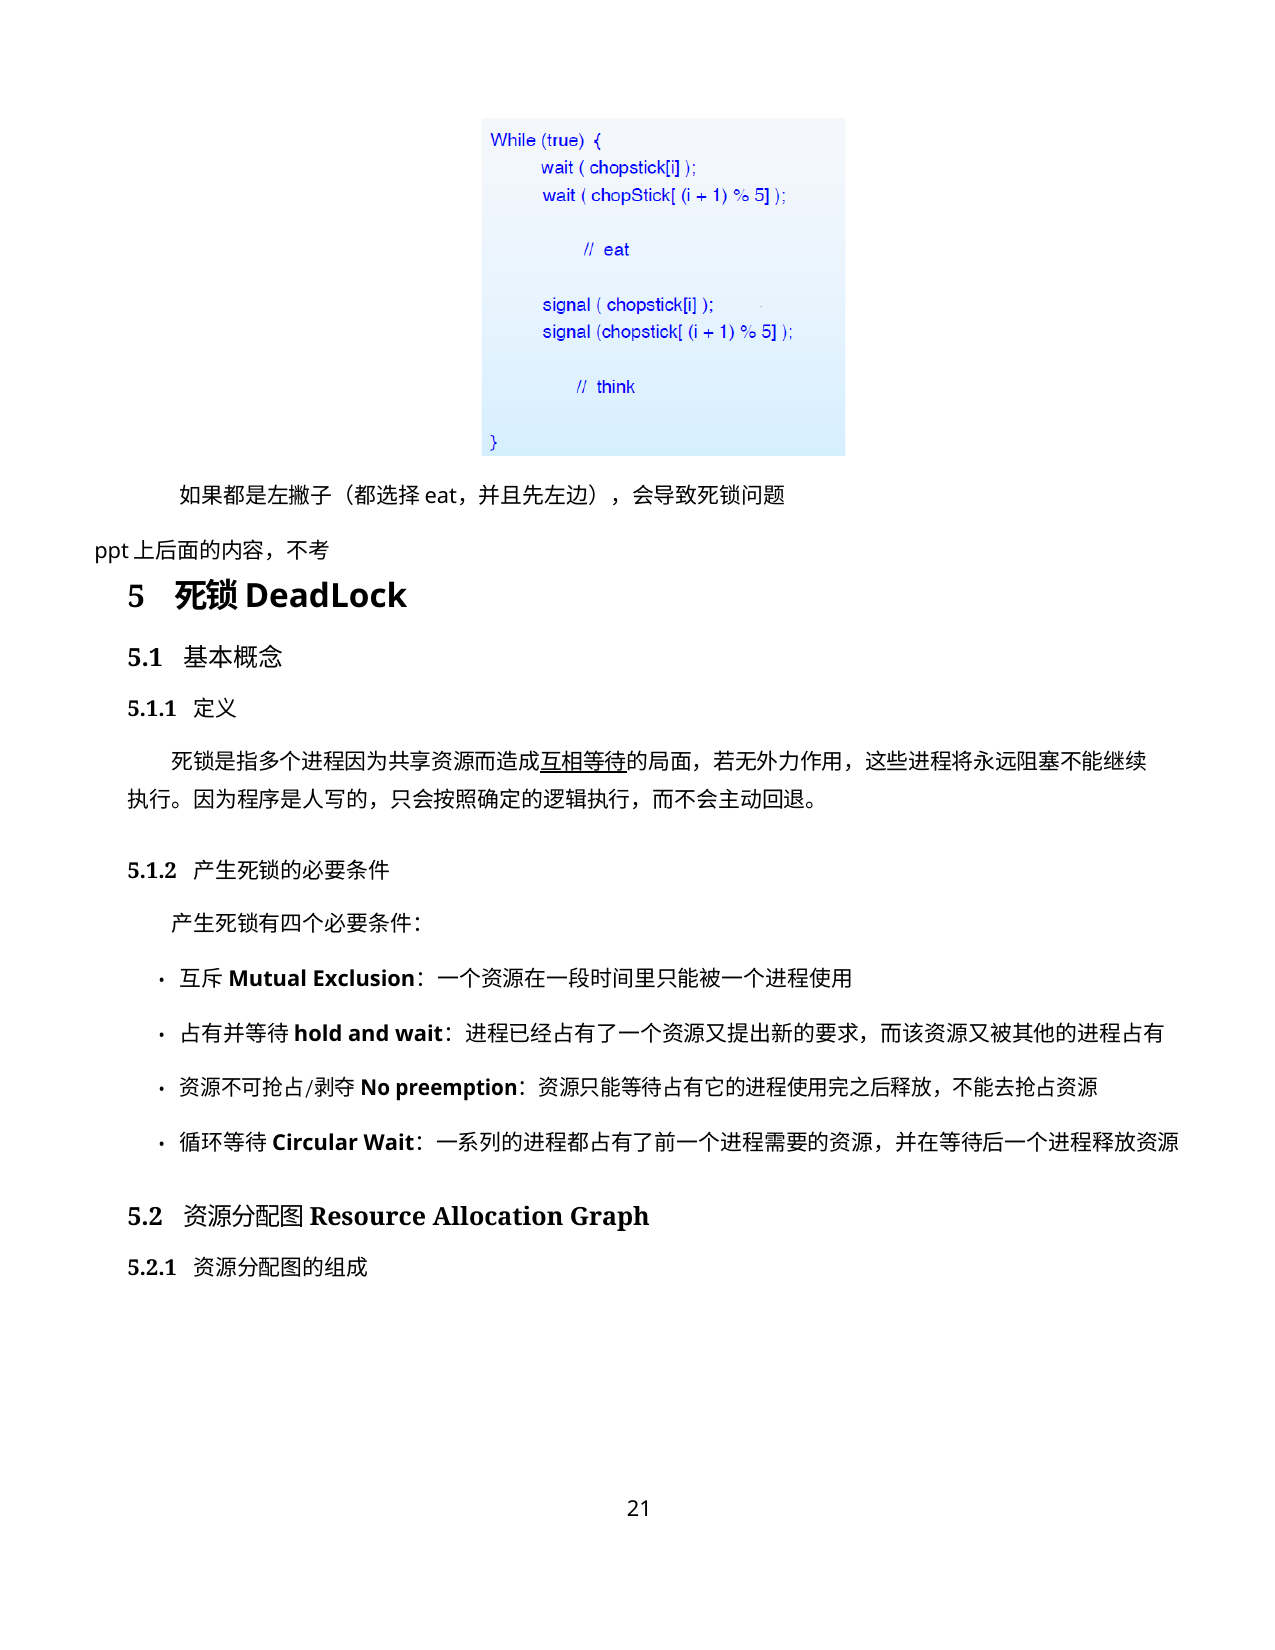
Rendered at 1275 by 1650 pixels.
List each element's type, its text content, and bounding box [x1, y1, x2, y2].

text 基本概念 [127, 640, 1217, 674]
list 资源不可抢占/剥夺 No preemption：资源只能等待占有它的进程使用完之后释放，不能去抢占资源 [157, 1070, 1217, 1102]
picture [481, 118, 846, 456]
list 循环等待 Circular Wait：一系列的进程都占有了前一个进程需要的资源，并在等待后一个进程释放资源 [157, 1125, 1217, 1157]
list 产生死锁的必要条件 [127, 855, 1217, 884]
text 死锁 DeadLock [127, 572, 1217, 617]
list 互斥 Mutual Exclusion：一个资源在一段时间里只能被一个进程使用 [157, 961, 1217, 993]
list 占有并等待 hold and wait：进程已经占有了一个资源又提出新的要求，而该资源又被其他的进程占有 [157, 1016, 1217, 1048]
list 定义 [127, 693, 1217, 723]
text ppt上后面的内容，不考 [77, 533, 1148, 565]
list 资源分配图的组成 [127, 1252, 1217, 1282]
list 如果都是左撇子（都选择eat，并且先左边），会导致死锁问题 [179, 478, 1148, 510]
list 资源分配图 Resource Allocation Graph [127, 1199, 1217, 1233]
text 产生死锁有四个必要条件： [171, 906, 1217, 937]
text 死锁是指多个进程因为共享资源而造成互相等待的局面，若无外力作用，这些进程将永远阻塞不能继续执行。因为程序是人写的，只会按照确定的逻辑执行，而不会主动回退。 [127, 744, 1148, 814]
